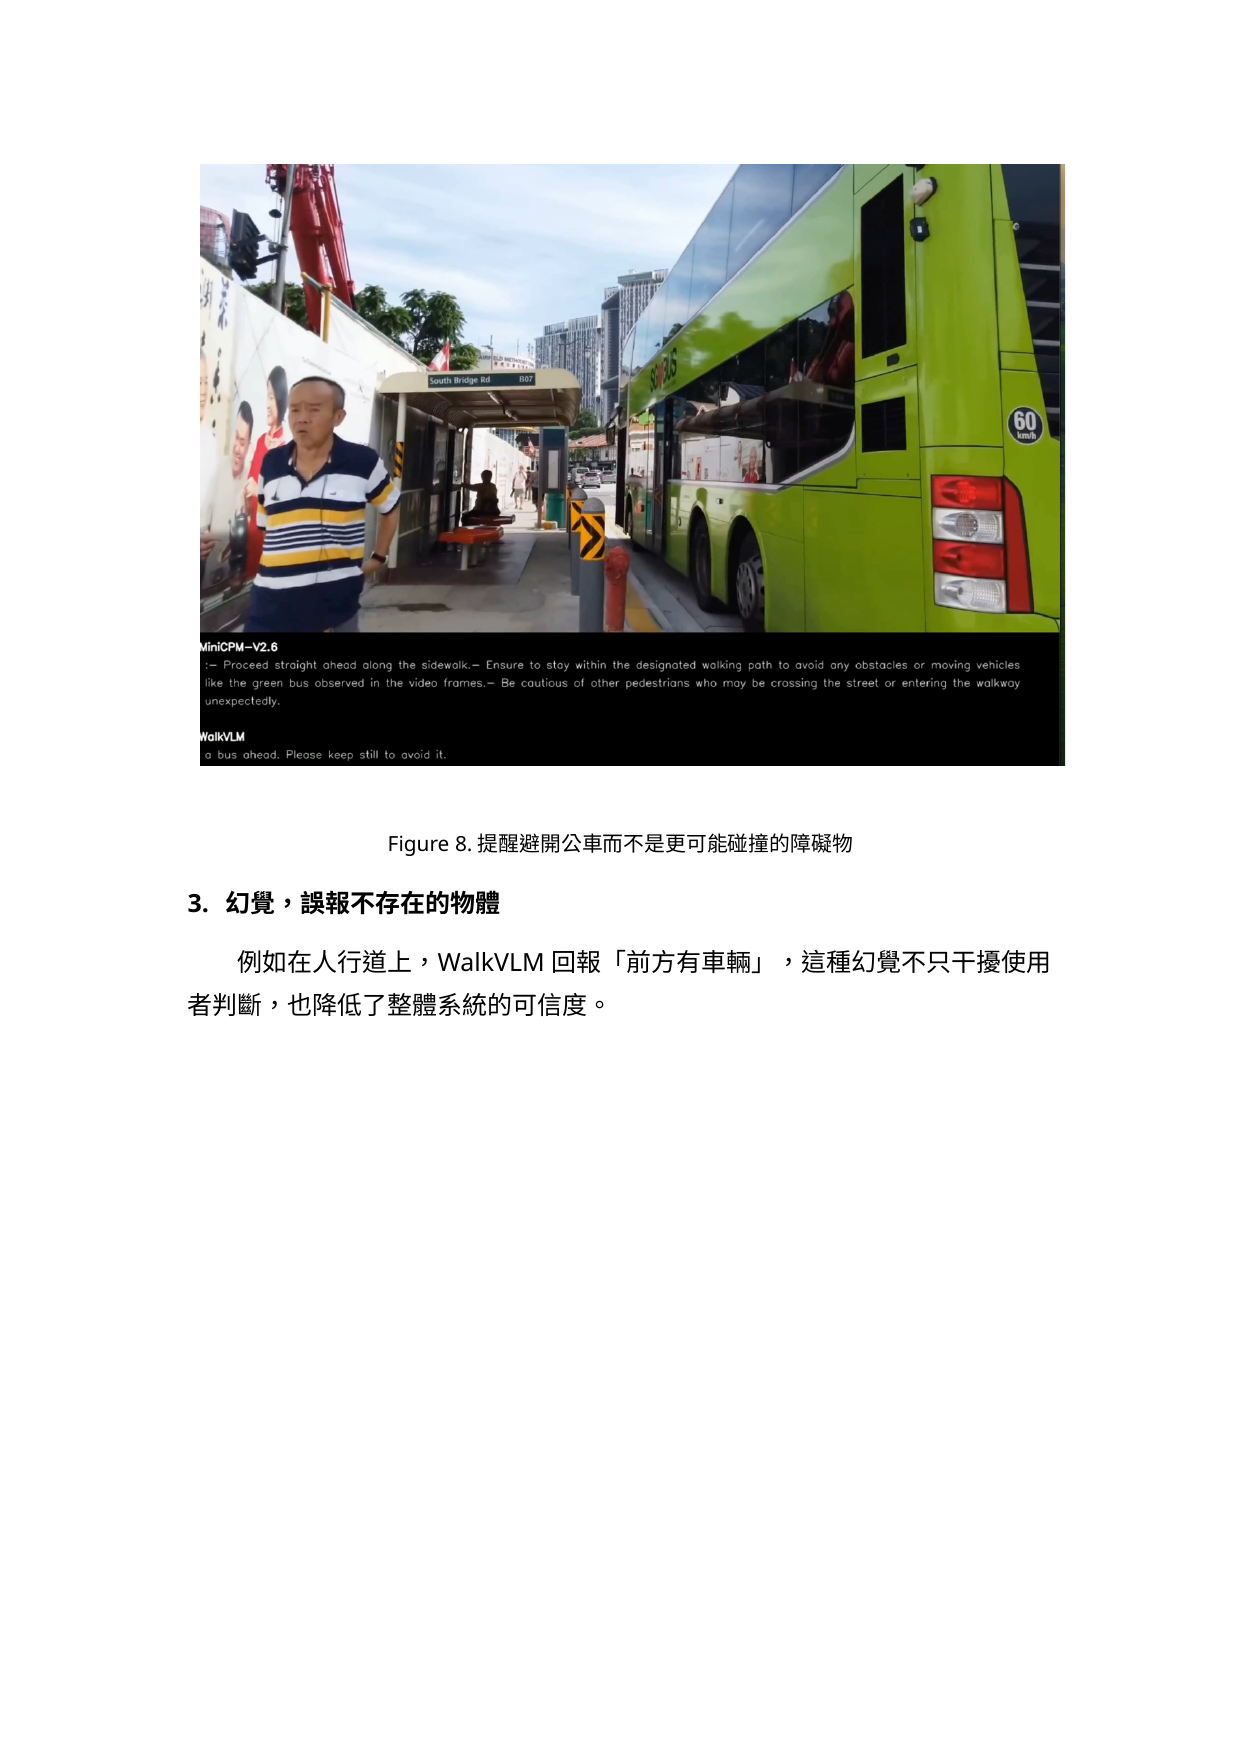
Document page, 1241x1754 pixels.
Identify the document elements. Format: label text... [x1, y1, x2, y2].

text 例如在人行道上，WalkVLM 回報「前方有車輛」，這種幻覺不只干擾使用者判斷，也降低了整體系統的可信度。 [187, 942, 1053, 1023]
list 幻覺，誤報不存在的物體 [187, 882, 1053, 920]
text Figure 8. 提醒避開公車而不是更可能碰撞的障礙物 [187, 824, 1053, 861]
picture [200, 164, 1066, 766]
